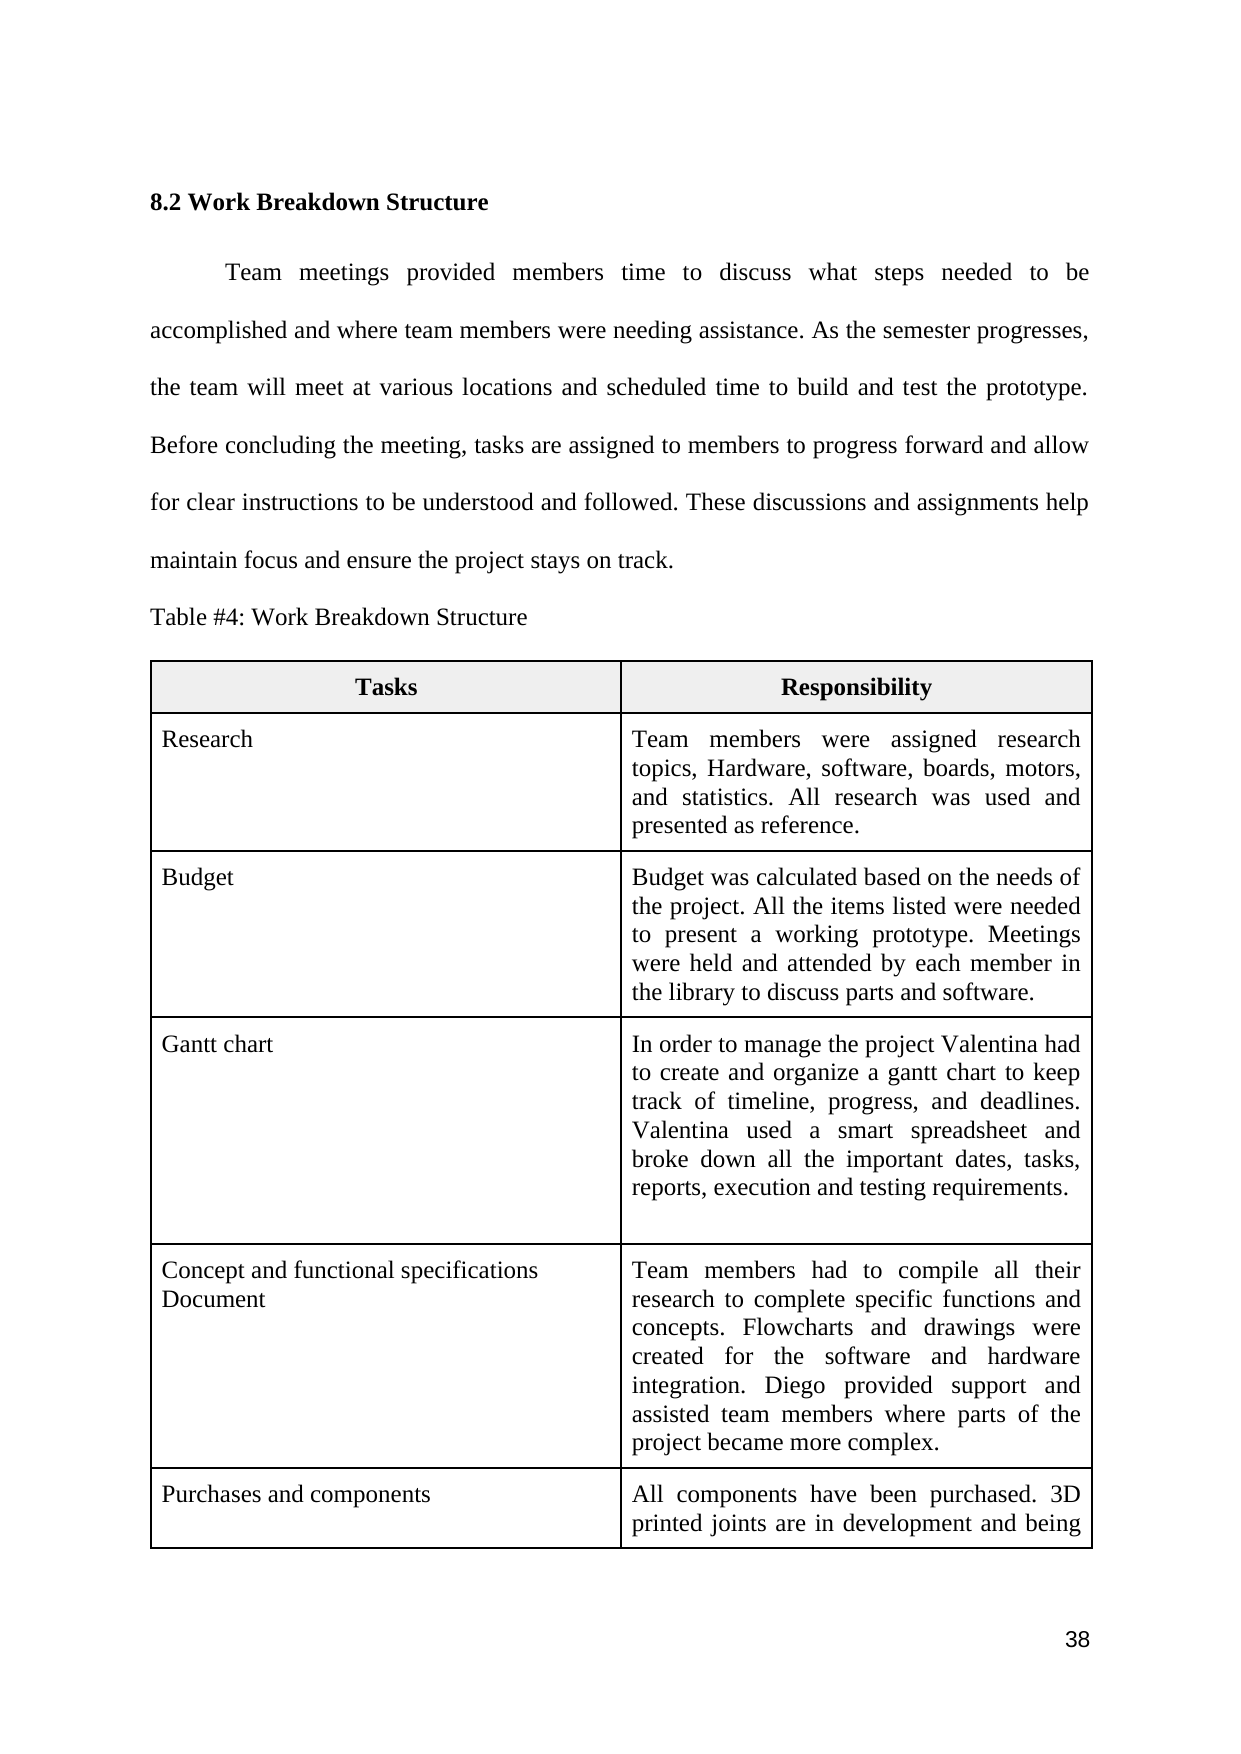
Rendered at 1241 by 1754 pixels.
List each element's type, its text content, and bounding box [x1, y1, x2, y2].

table_cell In order to manage the project Valentina had to create and organize a gantt chart to keep track of timeline, progress, and deadlines. Valentina used a smart spreadsheet and broke down all the important dates, tasks, reports, execution and testing requirements. [622, 1018, 1091, 1242]
table_cell Research [152, 714, 620, 849]
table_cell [152, 1469, 620, 1547]
table_cell Team members had to compile all their research to complete specific functions and concepts. Flowcharts and drawings were created for the software and hardware integration. Diego provided support and assisted team members where parts of the project became more complex. [622, 1245, 1091, 1467]
subtitle 8.2 Work Breakdown Structure [150, 187, 1090, 216]
table_cell Budget [152, 852, 620, 1016]
table_header Responsibility [622, 662, 1091, 712]
table_cell Budget was calculated based on the needs of the project. All the items listed were needed to present a working prototype. Meetings were held and attended by each member in the library to discuss parts and software. [622, 852, 1091, 1016]
text Team meetings provided members time to discuss what steps needed to be accomplished and where team members were needing assistance. As the semester progresses, the team will meet at various locations and scheduled time to build and test the prototype. Before concluding the meeting, tasks are assigned to members to progress forward and allow for clear instructions to be understood and followed. These discussions and assignments help maintain focus and ensure the project stays on track. [150, 257, 1090, 574]
text Table #4: Work Breakdown Structure [150, 602, 1090, 631]
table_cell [622, 1469, 1091, 1547]
table_header Tasks [152, 662, 620, 712]
table_cell Gantt chart [152, 1018, 620, 1242]
table_cell Concept and functional specifications Document [152, 1245, 620, 1467]
table_cell Team members were assigned research topics, Hardware, software, boards, motors, and statistics. All research was used and presented as reference. [622, 714, 1091, 849]
